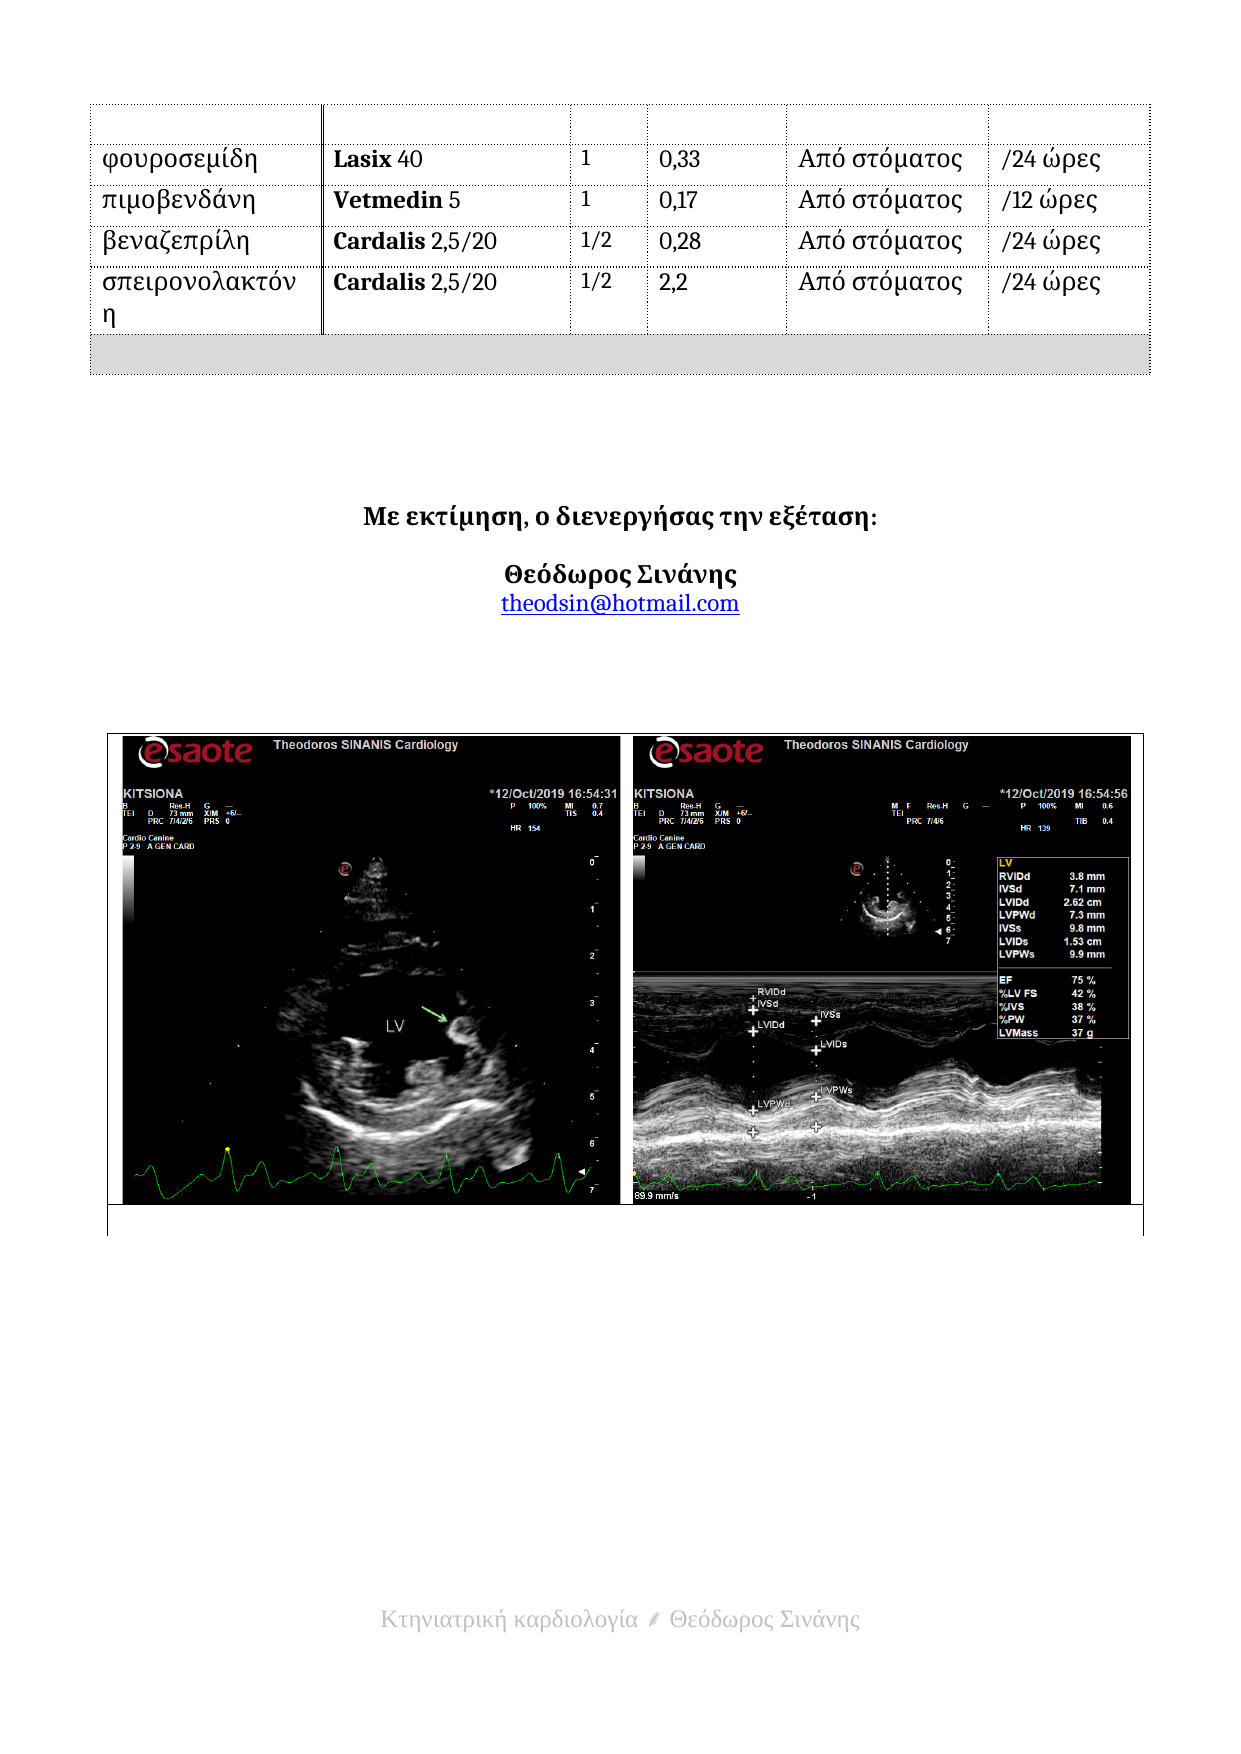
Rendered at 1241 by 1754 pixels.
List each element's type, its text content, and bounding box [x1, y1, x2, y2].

picture [122, 736, 621, 1204]
table_cell φουροσεμίδη [90, 144, 321, 185]
table_cell 0,17 [648, 185, 787, 226]
table_cell 1 [570, 144, 648, 185]
table_cell [90, 334, 1150, 374]
table_cell [989, 104, 1150, 144]
table_cell 0,28 [648, 226, 787, 266]
table_cell /24 ώρες [989, 266, 1150, 333]
table_cell 1/2 [570, 266, 648, 333]
text Θεόδωρος Σινάνης [148, 561, 1092, 589]
table_cell Από στόματος [787, 266, 989, 333]
table_cell Vetmedin 5 [324, 185, 570, 226]
table_cell 1/2 [570, 226, 648, 266]
table_cell [90, 104, 321, 144]
table_cell Από στόματος [787, 185, 989, 226]
table_cell βεναζεπρίλη [90, 226, 321, 266]
table_cell /12 ώρες [989, 185, 1150, 226]
table_cell [324, 104, 570, 144]
picture [633, 736, 1131, 1204]
table_cell σπειρονολακτόνη [90, 266, 321, 333]
table_cell πιμοβενδάνη [90, 185, 321, 226]
table_cell [648, 104, 787, 144]
table_cell Από στόματος [787, 226, 989, 266]
text theodsin@hotmail.com [148, 589, 1092, 618]
table_cell 2,2 [648, 266, 787, 333]
table_cell 0,33 [648, 144, 787, 185]
table_cell [787, 104, 989, 144]
table_cell [570, 104, 648, 144]
table_cell Cardalis 2,5/20 [324, 226, 570, 266]
table_cell /24 ώρες [989, 226, 1150, 266]
text Με εκτίμηση, ο διενεργήσας την εξέταση: [148, 503, 1092, 532]
table_cell Lasix 40 [324, 144, 570, 185]
table_cell 1 [570, 185, 648, 226]
table_cell /24 ώρες [989, 144, 1150, 185]
table_cell Cardalis 2,5/20 [324, 266, 570, 333]
table_cell Από στόματος [787, 144, 989, 185]
